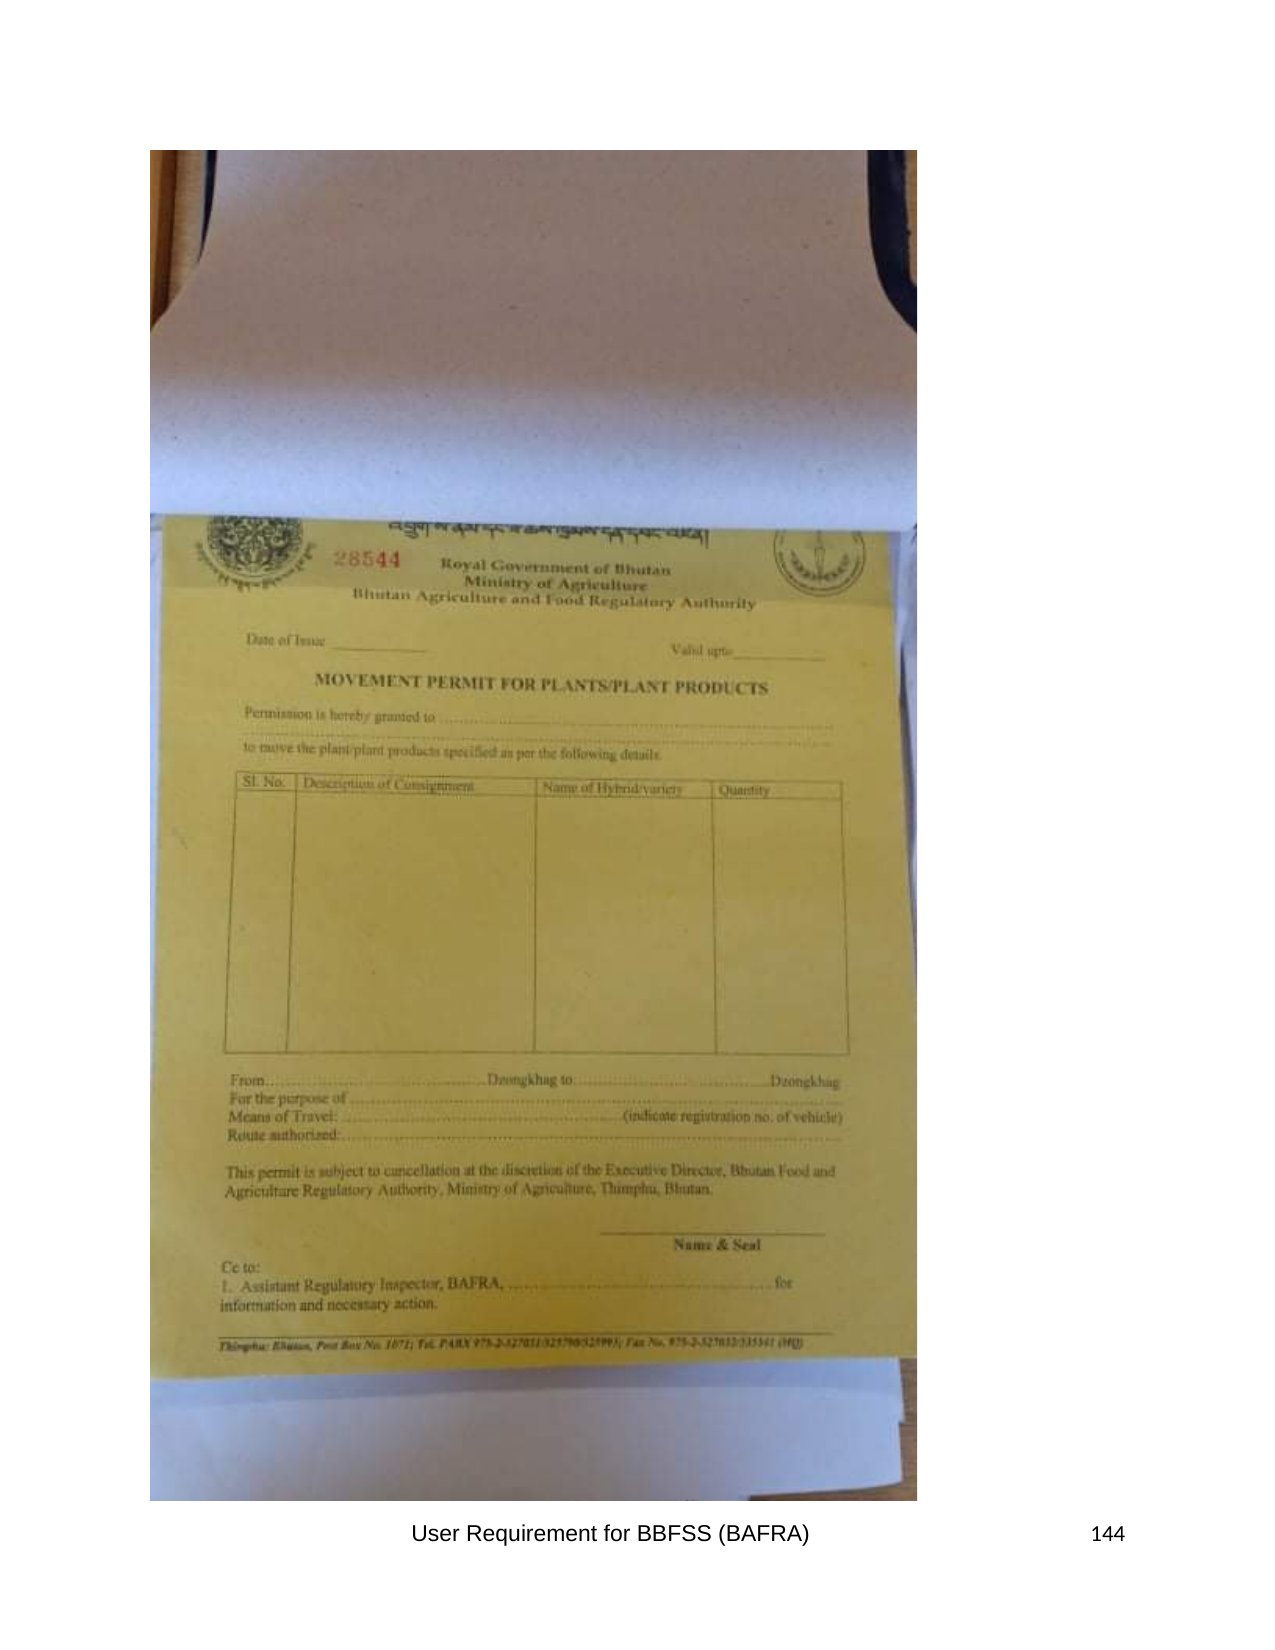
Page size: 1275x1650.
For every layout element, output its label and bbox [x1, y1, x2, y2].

picture [150, 150, 918, 1501]
